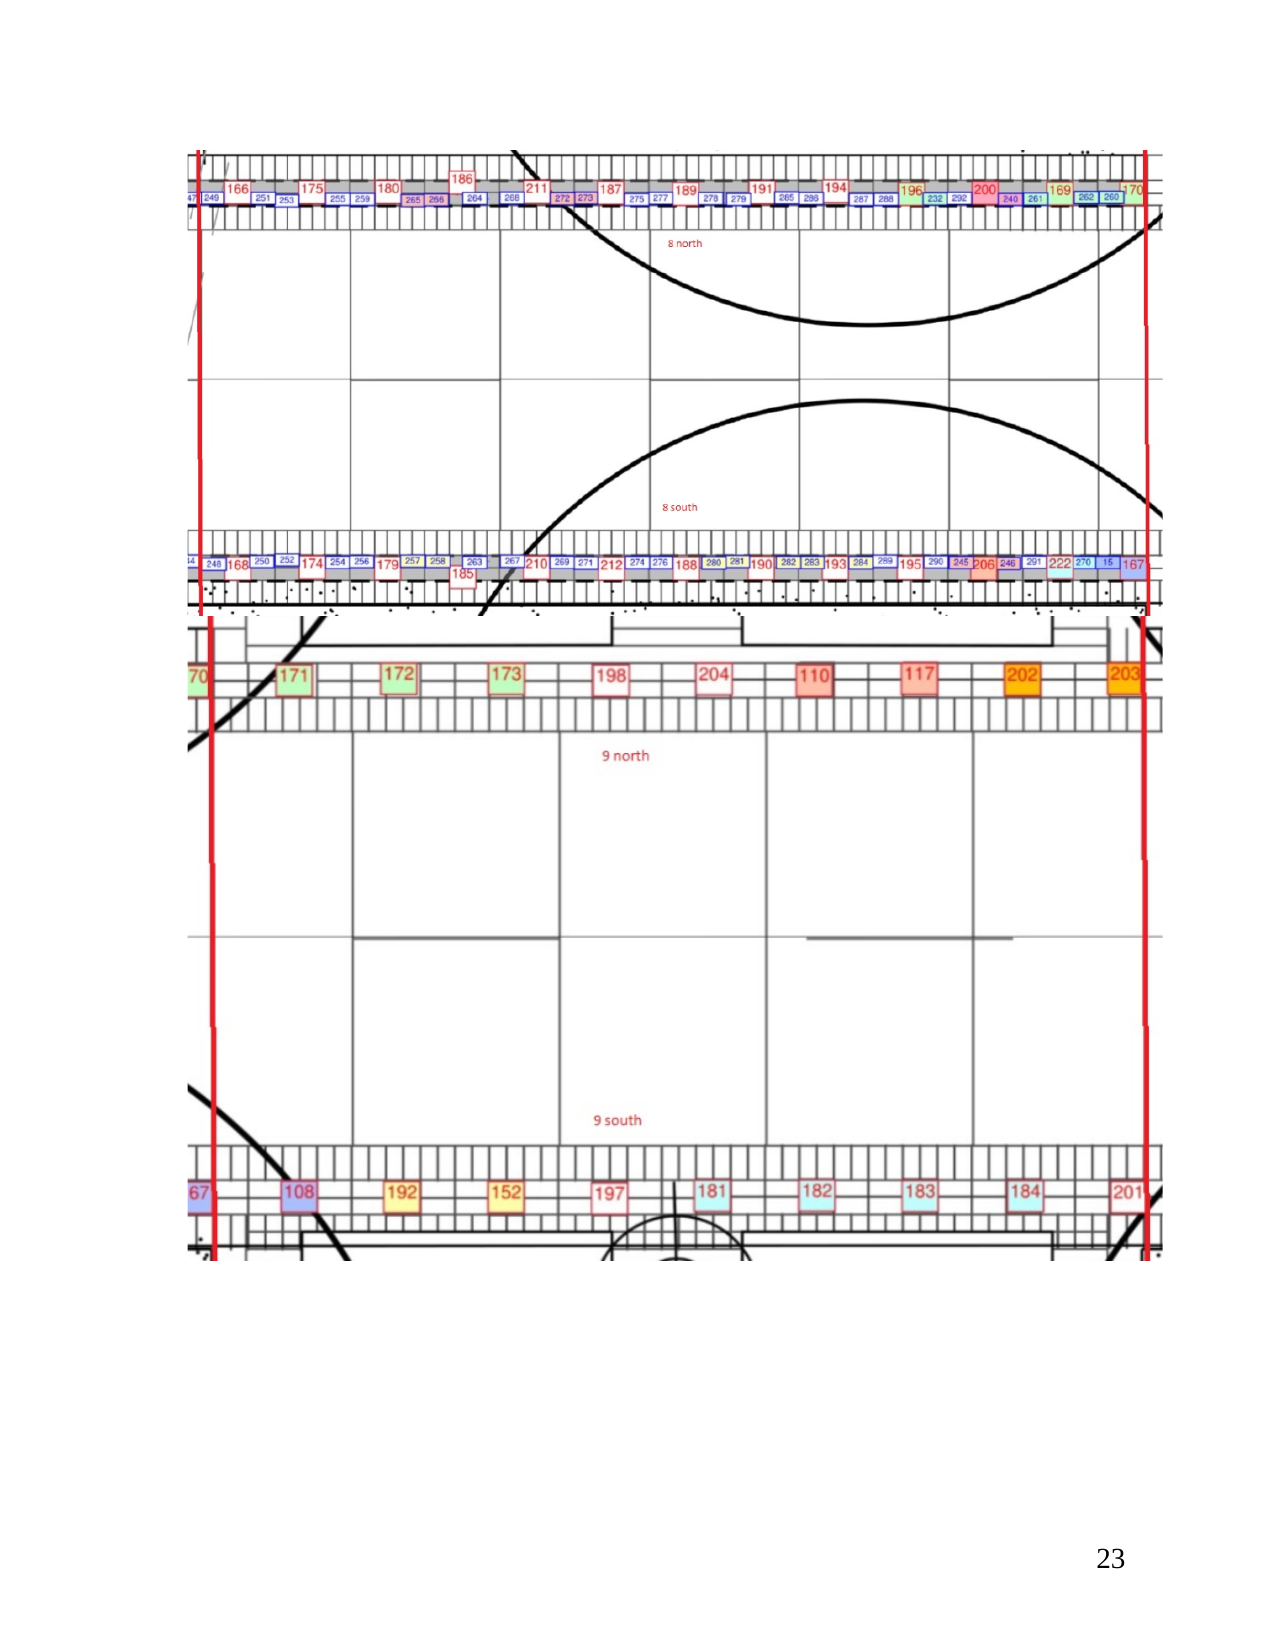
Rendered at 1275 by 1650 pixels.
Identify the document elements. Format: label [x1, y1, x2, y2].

picture [187, 150, 1163, 1261]
